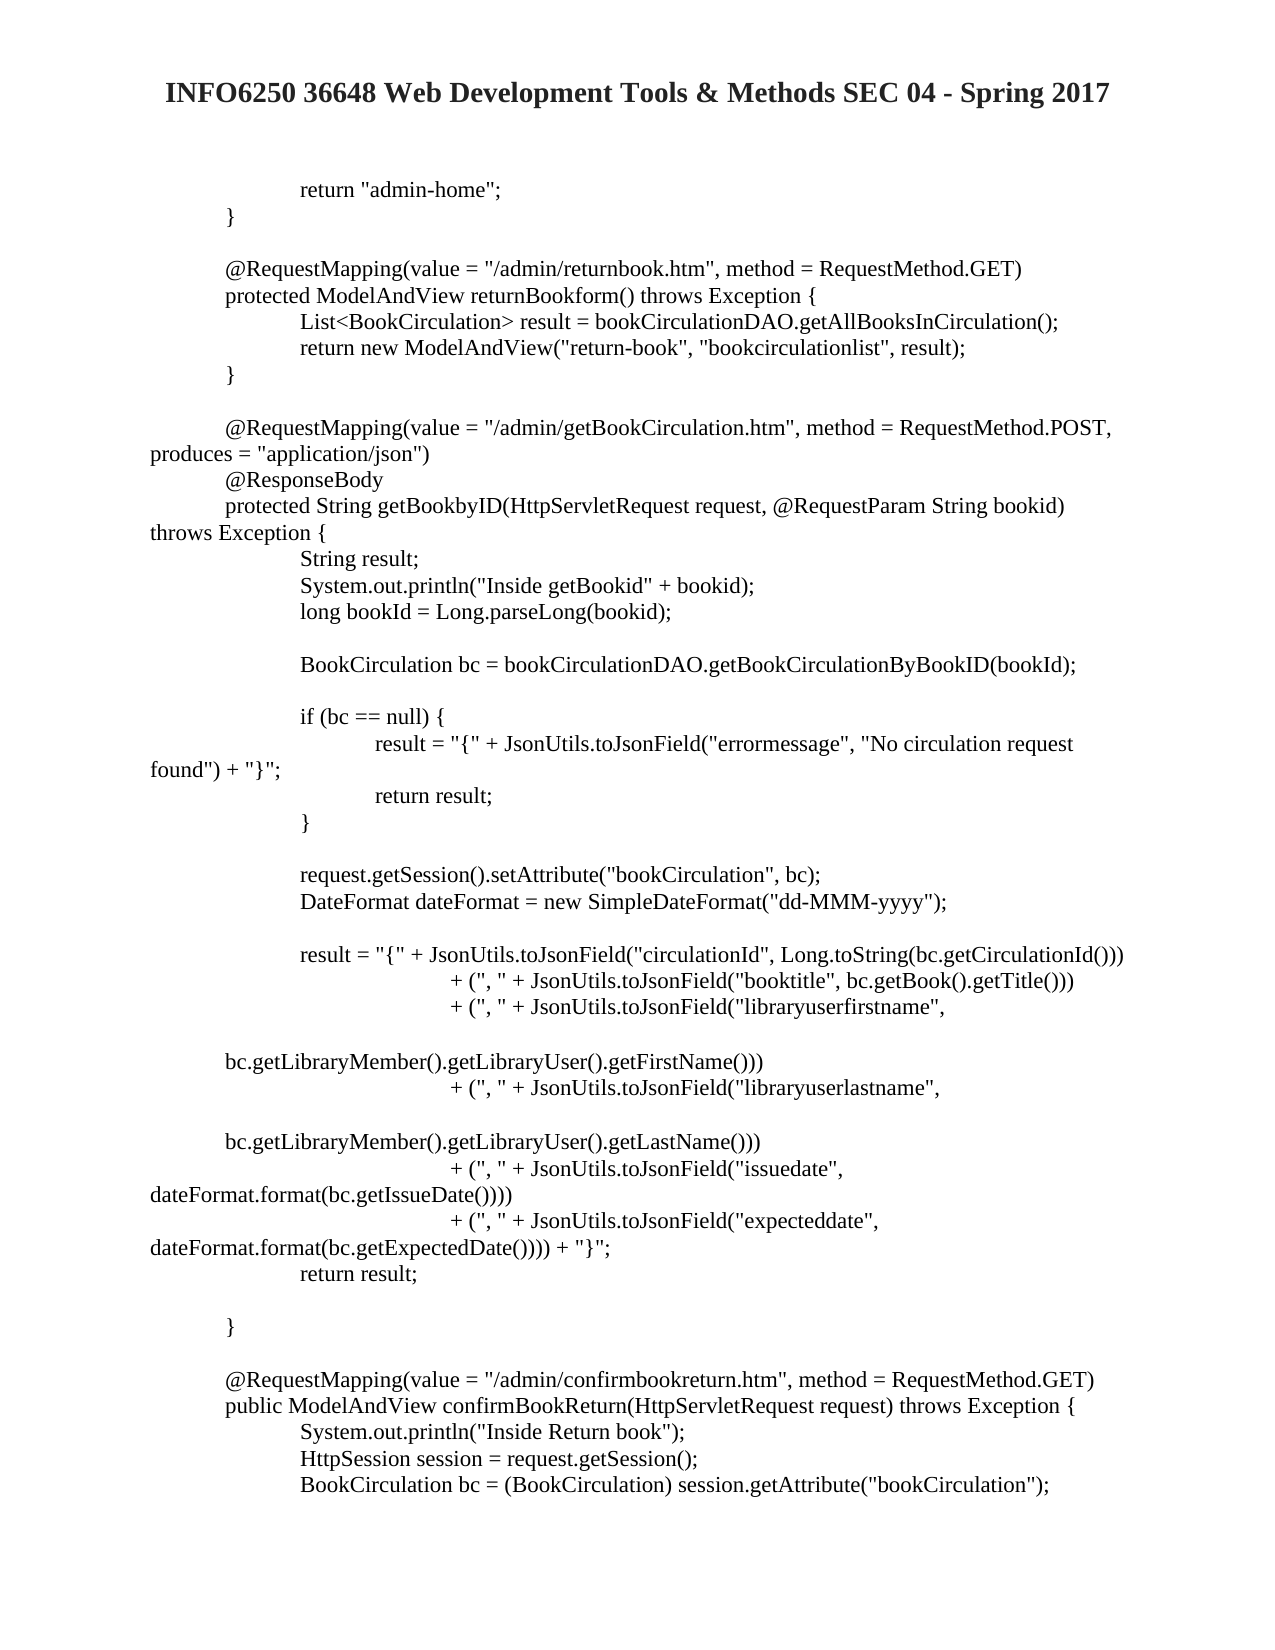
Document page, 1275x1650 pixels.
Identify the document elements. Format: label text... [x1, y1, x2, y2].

text protected ModelAndView returnBookform() throws Exception { [150, 282, 1125, 308]
text @RequestMapping(value = "/admin/returnbook.htm", method = RequestMethod.GET) [150, 255, 1125, 282]
text List<BookCirculation> result = bookCirculationDAO.getAllBooksInCirculation(); [150, 308, 1125, 334]
text System.out.println("Inside getBookid" + bookid); [150, 572, 1125, 598]
text + (", " + JsonUtils.toJsonField("issuedate", dateFormat.format(bc.getIssueDate()))) [150, 1155, 1125, 1207]
text String result; [150, 545, 1125, 572]
text } [150, 361, 1125, 387]
text return result; [150, 782, 1125, 809]
text result = "{" + JsonUtils.toJsonField("errormessage", "No circulation request found") + "}"; [150, 730, 1125, 782]
text DateFormat dateFormat = new SimpleDateFormat("dd-MMM-yyyy"); [150, 888, 1125, 914]
text result = "{" + JsonUtils.toJsonField("circulationId", Long.toString(bc.getCirculationId())) [150, 941, 1125, 967]
text System.out.println("Inside Return book"); [150, 1418, 1125, 1445]
text @RequestMapping(value = "/admin/confirmbookreturn.htm", method = RequestMethod.GET) [150, 1366, 1125, 1392]
text return "admin-home"; [150, 176, 1125, 203]
text long bookId = Long.parseLong(bookid); [150, 598, 1125, 624]
text @ResponseBody [150, 466, 1125, 493]
text + (", " + JsonUtils.toJsonField("expecteddate", dateFormat.format(bc.getExpectedDate()))) + "}"; [150, 1207, 1125, 1260]
text + (", " + JsonUtils.toJsonField("libraryuserfirstname", [150, 993, 1125, 1020]
text return new ModelAndView("return-book", "bookcirculationlist", result); [150, 334, 1125, 361]
text BookCirculation bc = (BookCirculation) session.getAttribute("bookCirculation"); [150, 1471, 1125, 1497]
text + (", " + JsonUtils.toJsonField("libraryuserlastname", [150, 1074, 1125, 1100]
text } [150, 203, 1125, 229]
text BookCirculation bc = bookCirculationDAO.getBookCirculationByBookID(bookId); [150, 651, 1125, 677]
text } [150, 809, 1125, 835]
text return result; [150, 1260, 1125, 1287]
text public ModelAndView confirmBookReturn(HttpServletRequest request) throws Exception { [150, 1392, 1125, 1418]
text request.getSession().setAttribute("bookCirculation", bc); [150, 862, 1125, 888]
text + (", " + JsonUtils.toJsonField("booktitle", bc.getBook().getTitle())) [150, 967, 1125, 993]
text HttpSession session = request.getSession(); [150, 1445, 1125, 1471]
text if (bc == null) { [150, 703, 1125, 730]
text } [150, 1313, 1125, 1339]
text protected String getBookbyID(HttpServletRequest request, @RequestParam String bookid) throws Exception { [150, 493, 1125, 545]
text bc.getLibraryMember().getLibraryUser().getLastName())) [150, 1100, 1125, 1155]
text bc.getLibraryMember().getLibraryUser().getFirstName())) [150, 1020, 1125, 1074]
text @RequestMapping(value = "/admin/getBookCirculation.htm", method = RequestMethod.POST, produces = "application/json") [150, 413, 1125, 466]
